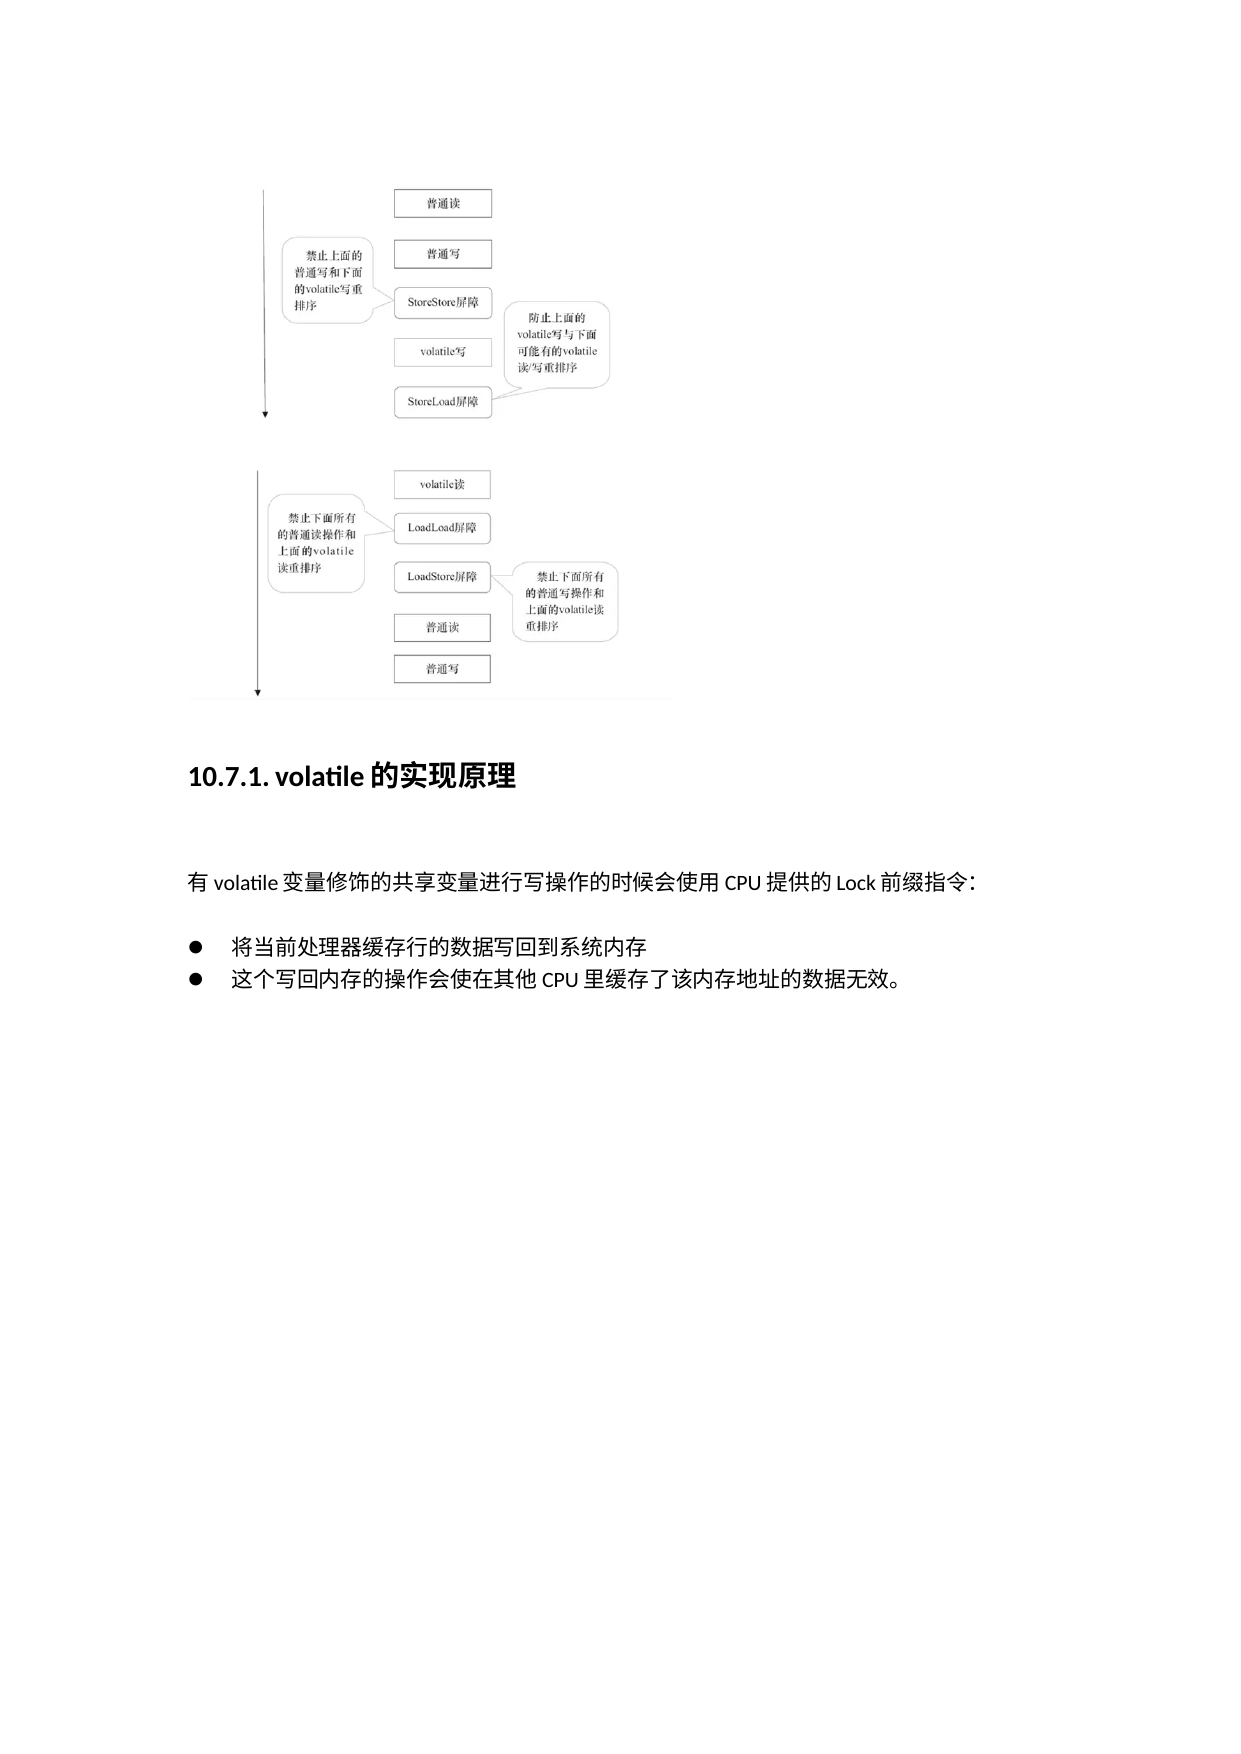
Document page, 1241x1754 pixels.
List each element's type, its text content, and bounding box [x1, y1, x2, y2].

picture [187, 162, 674, 700]
text 有volatile变量修饰的共享变量进行写操作的时候会使用CPU提供的Lock前缀指令： [187, 864, 1053, 897]
subtitle volatile的实现原理 [187, 742, 1053, 807]
list 这个写回内存的操作会使在其他CPU里缓存了该内存地址的数据无效。 [187, 962, 1053, 994]
list 将当前处理器缓存行的数据写回到系统内存 [187, 929, 1053, 962]
